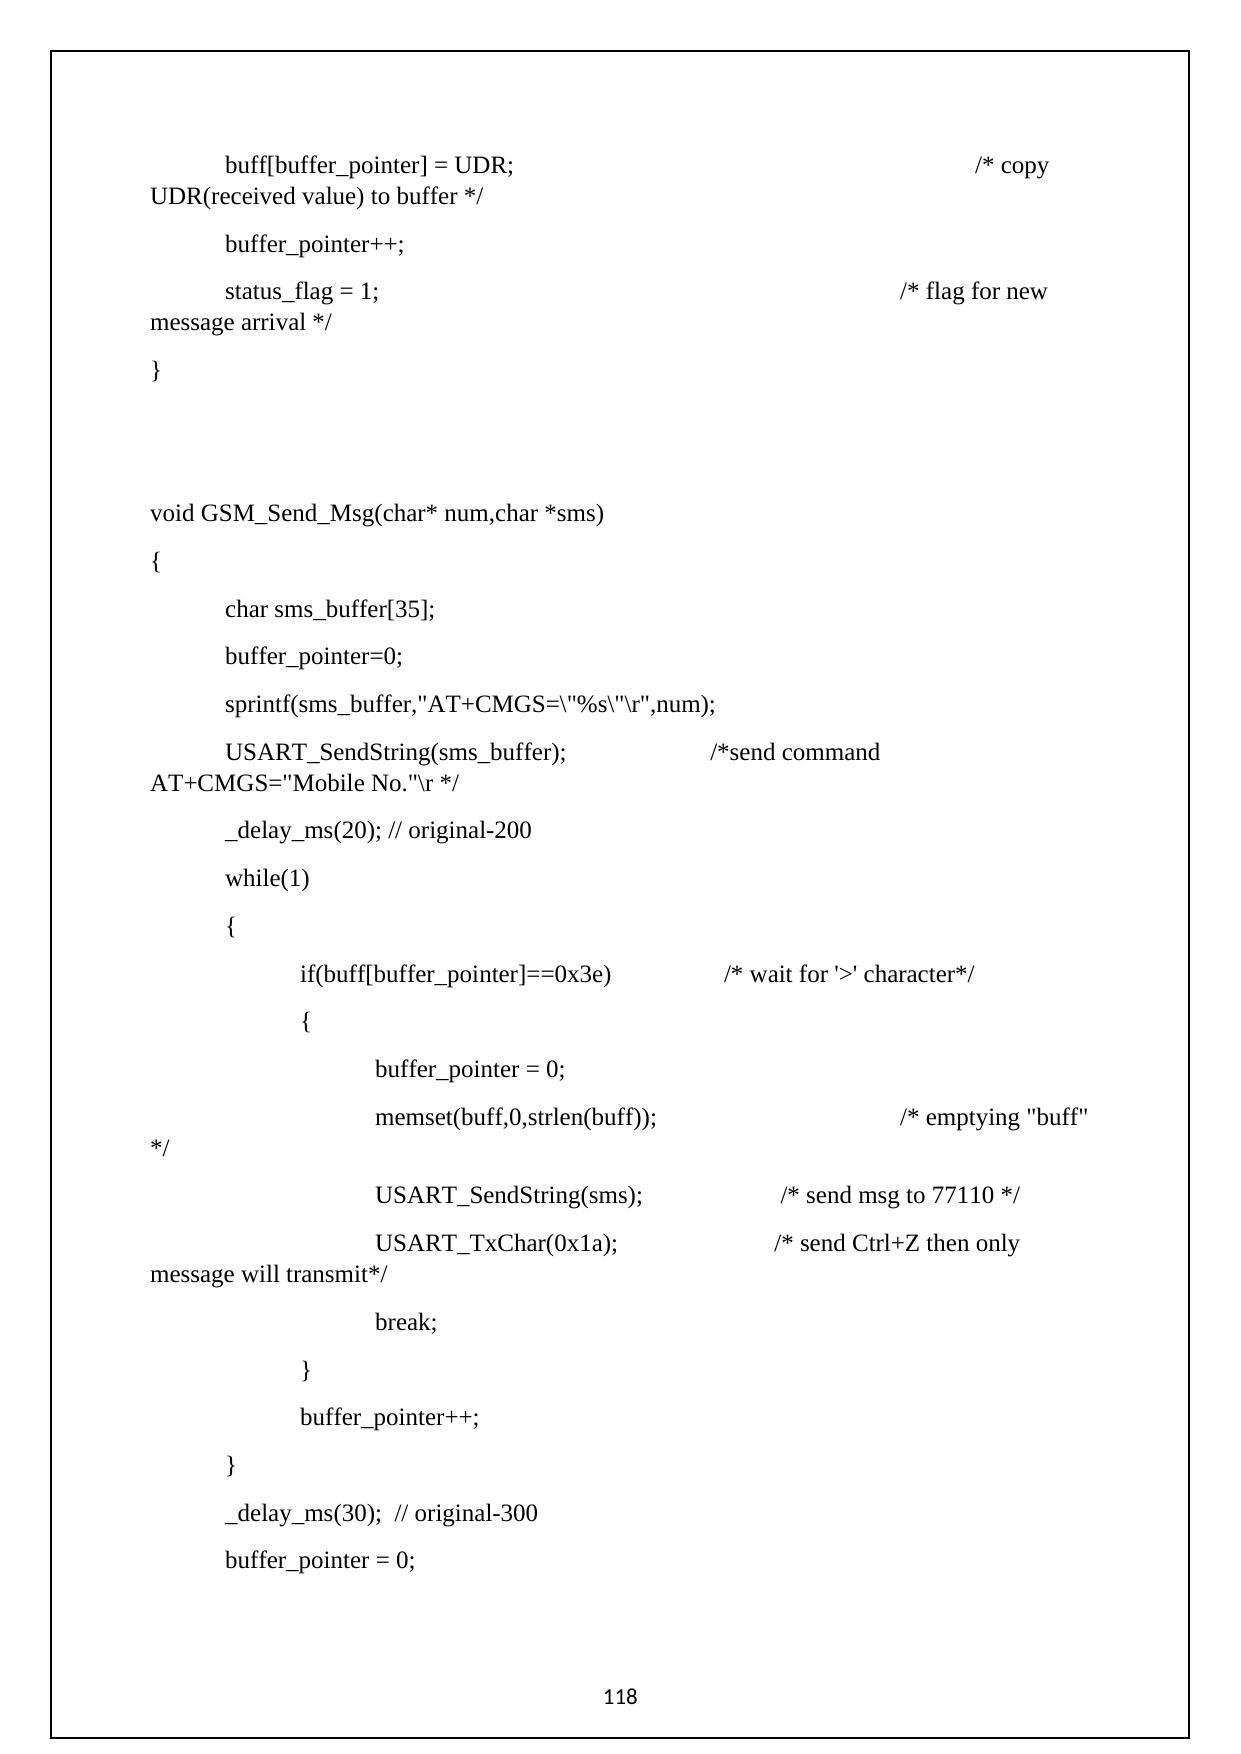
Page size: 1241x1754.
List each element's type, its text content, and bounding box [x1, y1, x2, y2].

text _delay_ms(30); // original-300 [150, 1498, 1090, 1527]
text USART_SendString(sms_buffer); /*send command AT+CMGS="Mobile No."\r */ [150, 737, 1090, 797]
text break; [150, 1307, 1090, 1336]
text status_flag = 1; /* flag for new message arrival */ [150, 276, 1090, 336]
text buffer_pointer = 0; [150, 1546, 1090, 1574]
text } [150, 355, 1090, 384]
text } [150, 1355, 1090, 1383]
text void GSM_Send_Msg(char* num,char *sms) [150, 498, 1090, 527]
text { [150, 911, 1090, 940]
text buff[buffer_pointer] = UDR; /* copy UDR(received value) to buffer */ [150, 150, 1090, 210]
text } [150, 1450, 1090, 1479]
text buffer_pointer = 0; [150, 1054, 1090, 1083]
text USART_SendString(sms); /* send msg to 77110 */ [150, 1181, 1090, 1209]
text char sms_buffer[35]; [150, 594, 1090, 622]
text _delay_ms(20); // original-200 [150, 816, 1090, 844]
text { [150, 546, 1090, 575]
text { [150, 1006, 1090, 1035]
text buffer_pointer++; [150, 229, 1090, 257]
text while(1) [150, 863, 1090, 892]
text memset(buff,0,strlen(buff)); /* emptying "buff" */ [150, 1102, 1090, 1162]
text buffer_pointer=0; [150, 641, 1090, 670]
text sprintf(sms_buffer,"AT+CMGS=\"%s\"\r",num); [150, 689, 1090, 718]
text if(buff[buffer_pointer]==0x3e) /* wait for '>' character*/ [150, 959, 1090, 987]
text buffer_pointer++; [150, 1402, 1090, 1431]
text USART_TxChar(0x1a); /* send Ctrl+Z then only message will transmit*/ [150, 1228, 1090, 1288]
